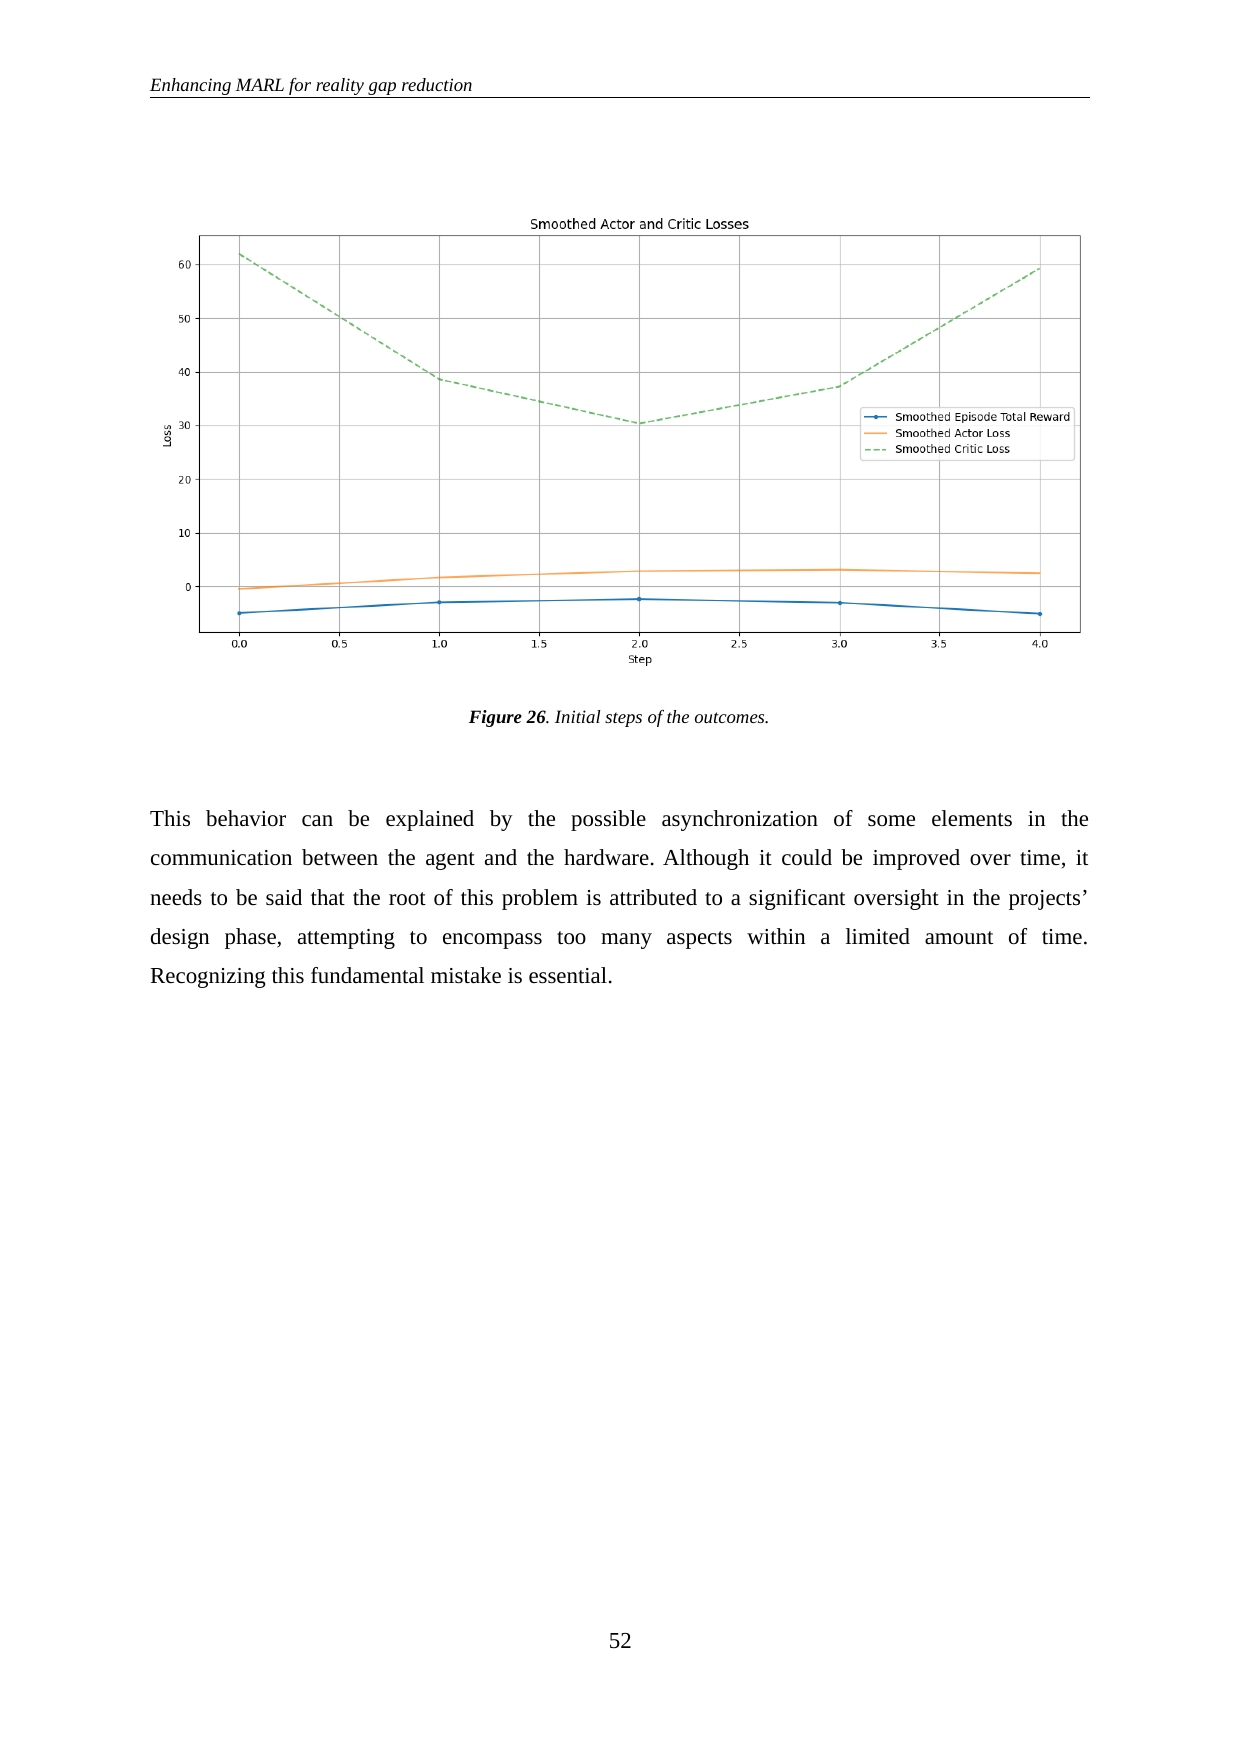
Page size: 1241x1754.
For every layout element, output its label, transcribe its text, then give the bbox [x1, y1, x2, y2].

picture [150, 206, 1091, 677]
text Figure 26. Initial steps of the outcomes. [150, 706, 1090, 728]
text This behavior can be explained by the possible asynchronization of some elements in the communication between the agent and the hardware. Although it could be improved over time, it needs to be said that the root of this problem is attributed to a significant oversight in the projects’ design phase, attempting to encompass too many aspects within a limited amount of time. Recognizing this fundamental mistake is essential. [150, 804, 1090, 989]
